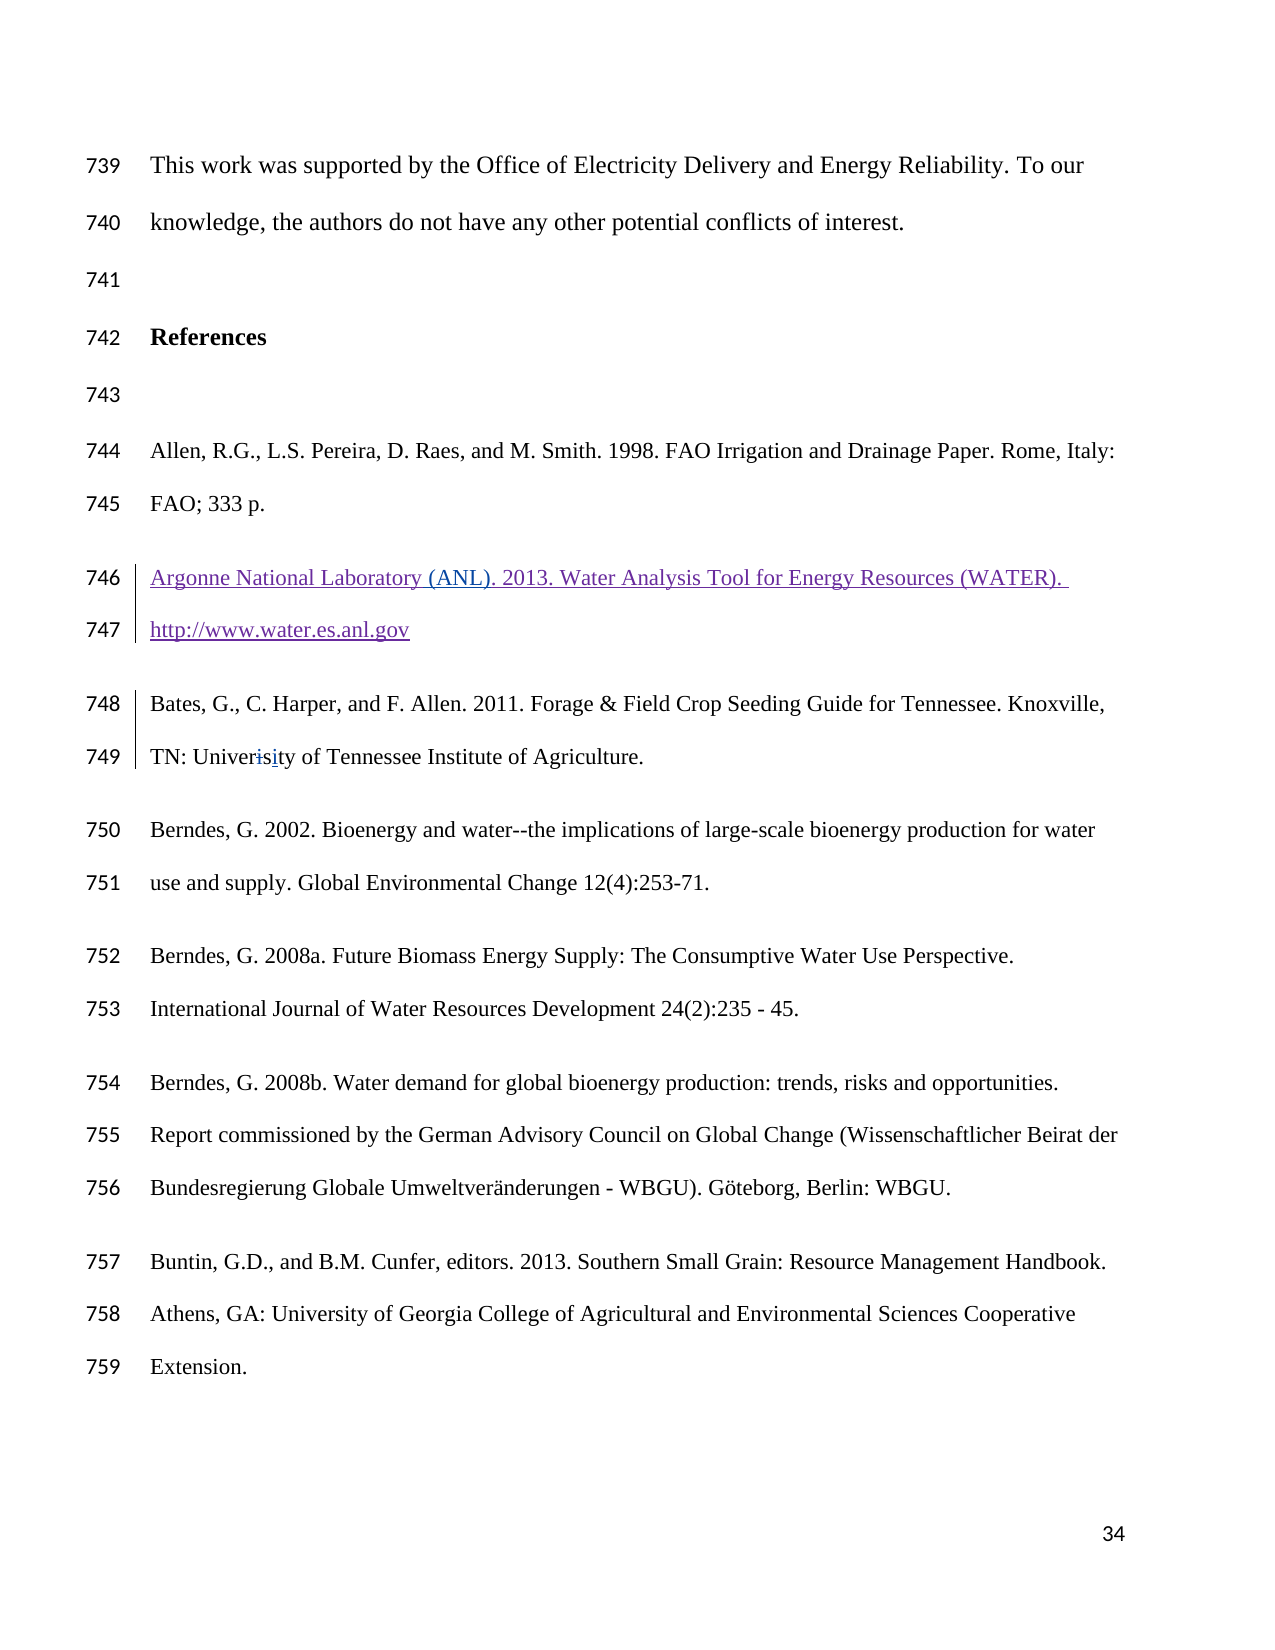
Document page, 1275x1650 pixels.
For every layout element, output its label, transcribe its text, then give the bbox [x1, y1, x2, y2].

text Berndes, G. 2008b. Water demand for global bioenergy production: trends, risks and opportunities. Report commissioned by the German Advisory Council on Global Change (Wissenschaftlicher Beirat der Bundesregierung Globale Umweltveränderungen - WBGU). Göteborg, Berlin: WBGU. [150, 1069, 1125, 1201]
text Buntin, G.D., and B.M. Cunfer, editors. 2013. Southern Small Grain: Resource Management Handbook. Athens, GA: University of Georgia College of Agricultural and Environmental Sciences Cooperative Extension. [150, 1248, 1125, 1379]
text This work was supported by the Office of Electricity Delivery and Energy Reliability. To our knowledge, the authors do not have any other potential conflicts of interest. [150, 150, 1125, 236]
text Berndes, G. 2008a. Future Biomass Energy Supply: The Consumptive Water Use Perspective. International Journal of Water Resources Development 24(2):235 - 45. [150, 942, 1125, 1022]
text Allen, R.G., L.S. Pereira, D. Raes, and M. Smith. 1998. FAO Irrigation and Drainage Paper. Rome, Italy: FAO; 333 p. [150, 437, 1125, 517]
text Bates, G., C. Harper, and F. Allen. 2011. Forage & Field Crop Seeding Guide for Tennessee. Knoxville, TN: Universty of Tennessee Institute of Agriculture. [150, 690, 1125, 769]
text References [150, 322, 1125, 351]
text Berndes, G. 2002. Bioenergy and water--the implications of large-scale bioenergy production for water use and supply. Global Environmental Change 12(4):253-71. [150, 816, 1125, 895]
